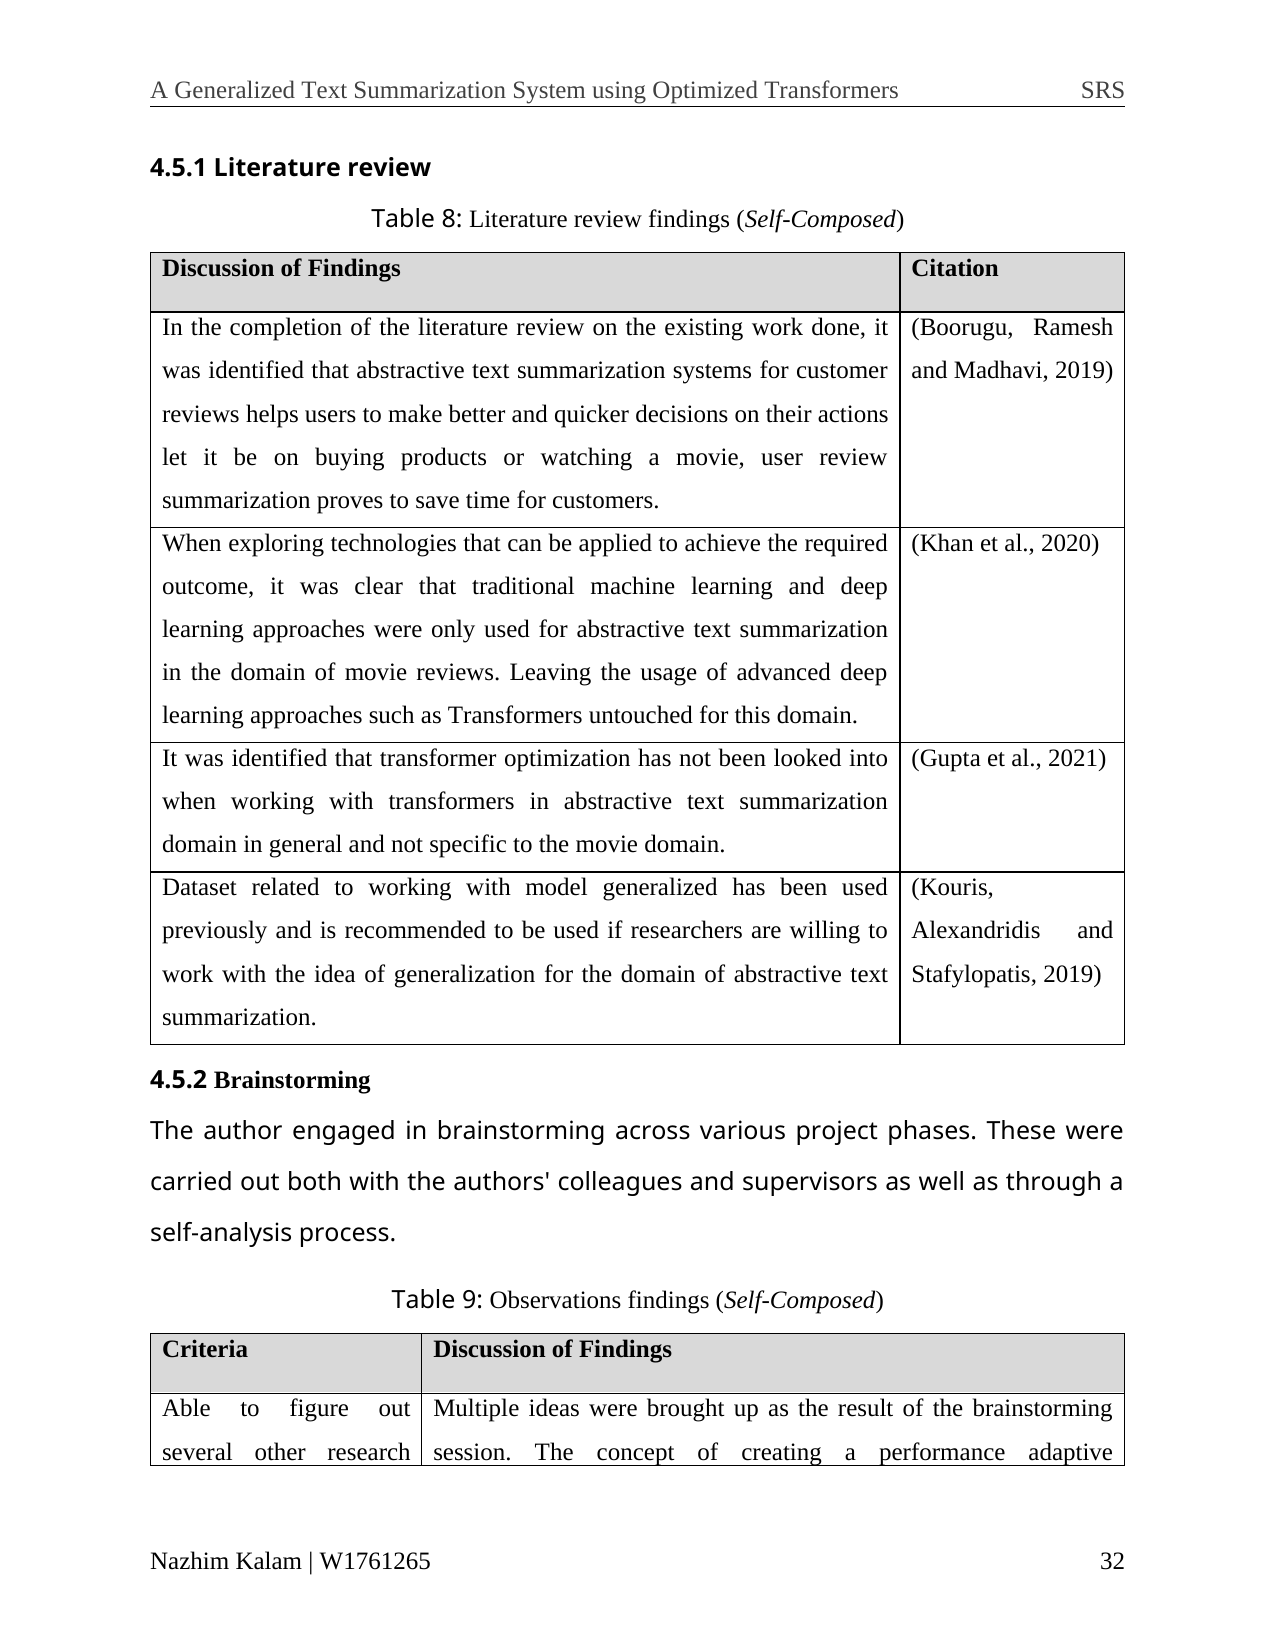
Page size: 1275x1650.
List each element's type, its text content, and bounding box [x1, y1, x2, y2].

table_cell (Khan et al., 2020) [901, 528, 1124, 742]
table_cell It was identified that transformer optimization has not been looked into when working with transformers in abstractive text summarization domain in general and not specific to the movie domain. [151, 743, 899, 871]
table_cell When exploring technologies that can be applied to achieve the required outcome, it was clear that traditional machine learning and deep learning approaches were only used for abstractive text summarization in the domain of movie reviews. Leaving the usage of advanced deep learning approaches such as Transformers untouched for this domain. [151, 528, 899, 742]
table_cell In the completion of the literature review on the existing work done, it was identified that abstractive text summarization systems for customer reviews helps users to make better and quicker decisions on their actions let it be on buying products or watching a movie, user review summarization proves to save time for customers. [151, 313, 899, 527]
table_cell Dataset related to working with model generalized has been used previously and is recommended to be used if researchers are willing to work with the idea of generalization for the domain of abstractive text summarization. [151, 873, 899, 1044]
text Table 9: Observations findings (Self-Composed) [150, 1282, 1125, 1316]
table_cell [422, 1394, 1124, 1465]
table_cell (Boorugu, Ramesh and Madhavi, 2019) [901, 313, 1124, 527]
table_cell (Gupta et al., 2021) [901, 743, 1124, 871]
text The author engaged in brainstorming across various project phases. These were carried out both with the authors' colleagues and supervisors as well as through a self-analysis process. [150, 1112, 1125, 1248]
table_cell (Kouris, Alexandridis and Stafylopatis, 2019) [901, 873, 1124, 1044]
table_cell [151, 1394, 421, 1465]
subtitle 4.5.2 Brainstorming [150, 1061, 1125, 1095]
table_header Discussion of Findings [151, 253, 899, 311]
table_header Criteria [151, 1334, 421, 1392]
table_header Discussion of Findings [422, 1334, 1124, 1392]
text Table 8: Literature review findings (Self-Composed) [150, 201, 1125, 235]
table_header Citation [901, 253, 1124, 311]
subtitle 4.5.1 Literature review [150, 150, 1125, 184]
